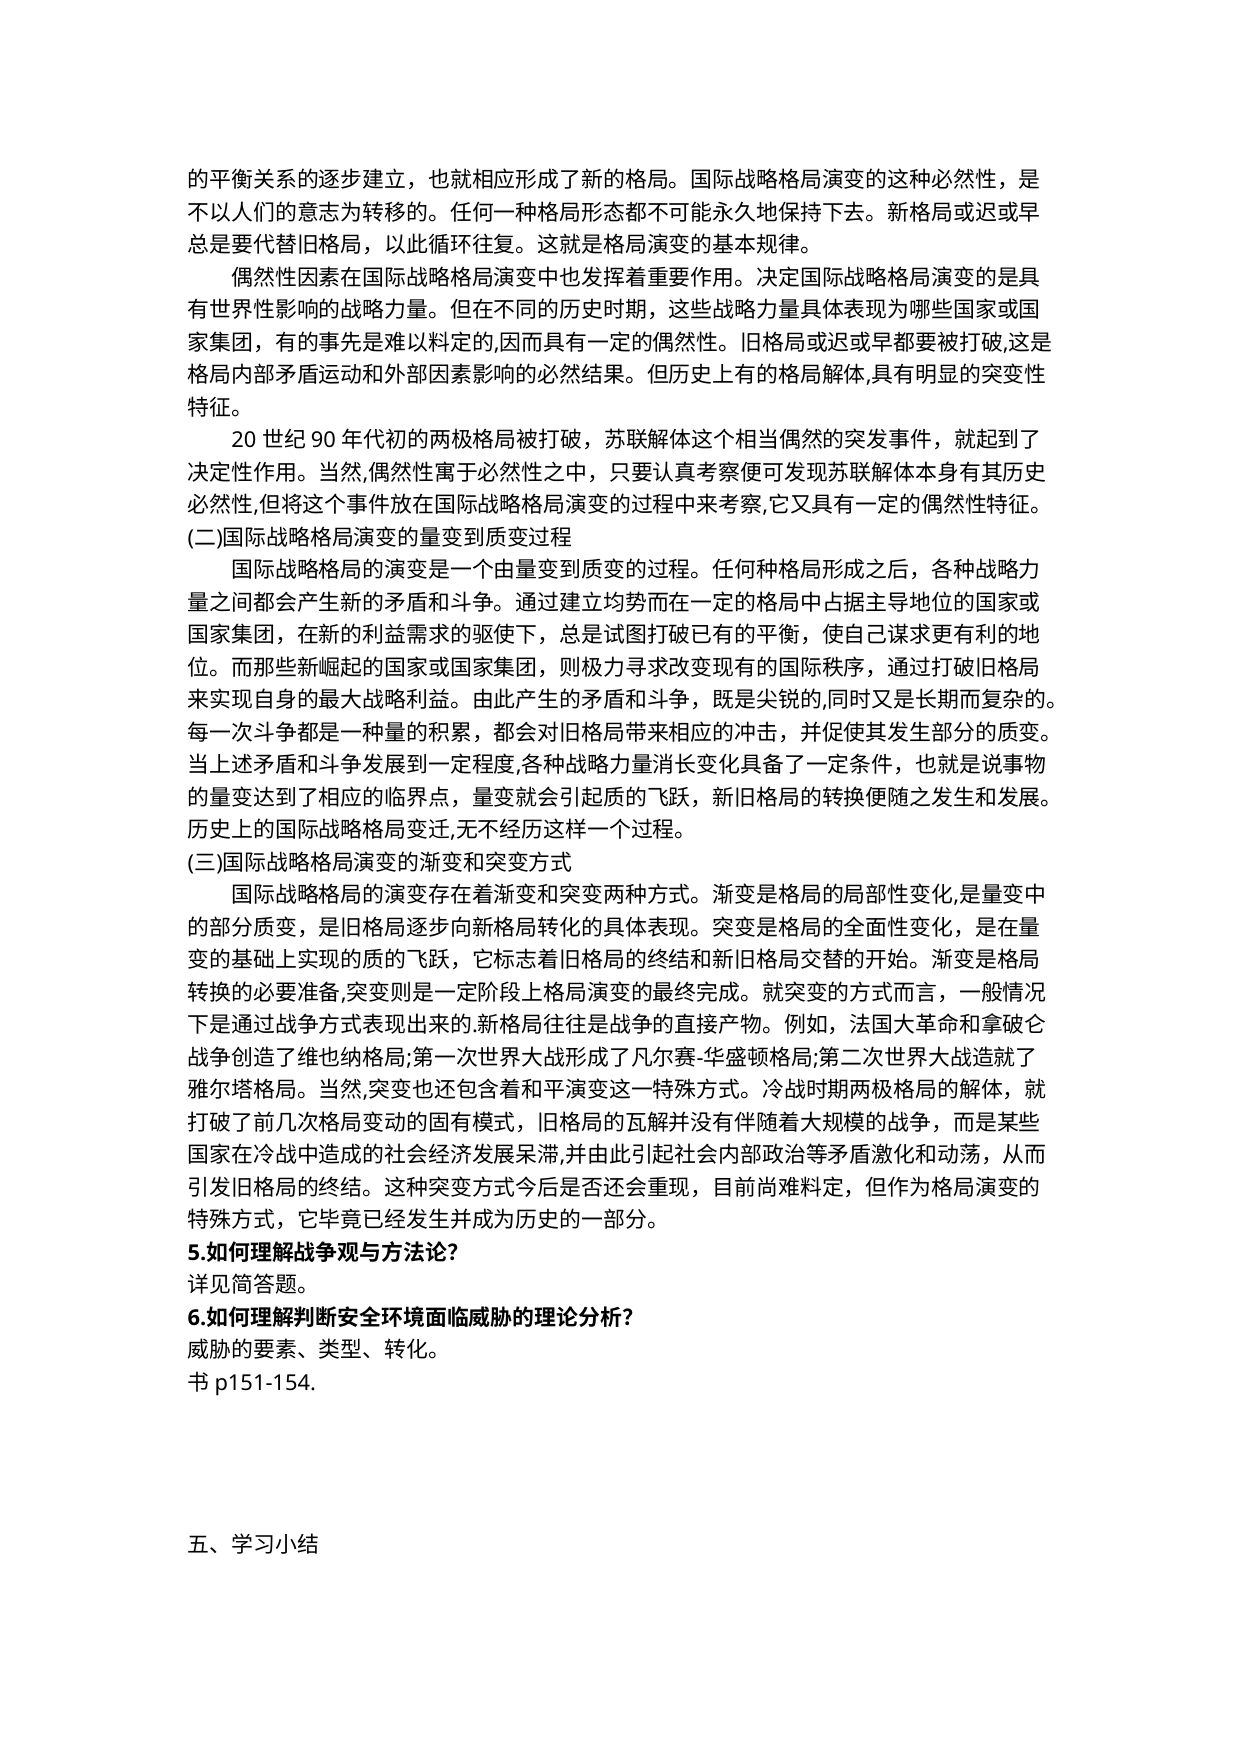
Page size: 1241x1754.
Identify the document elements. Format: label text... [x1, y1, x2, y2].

text 威胁的要素、类型、转化。 [187, 1332, 1053, 1364]
text 5.如何理解战争观与方法论？ [187, 1234, 1053, 1267]
text (三)国际战略格局演变的渐变和突变方式 [187, 844, 1053, 877]
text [187, 162, 1053, 259]
text 国际战略格局的演变存在着渐变和突变两种方式。渐变是格局的局部性变化,是量变中 [187, 877, 1053, 909]
list 学习小结 [187, 1527, 1053, 1559]
text 书 p151-154. [187, 1364, 1053, 1397]
text 的部分质变，是旧格局逐步向新格局转化的具体表现。突变是格局的全面性变化，是在量变的基础上实现的质的飞跃，它标志着旧格局的终结和新旧格局交替的开始。渐变是格局转换的必要准备,突变则是一定阶段上格局演变的最终完成。就突变的方式而言，一般情况下是通过战争方式表现出来的.新格局往往是战争的直接产物。例如，法国大革命和拿破仑战争创造了维也纳格局;第一次世界大战形成了凡尔赛-华盛顿格局;第二次世界大战造就了雅尔塔格局。当然,突变也还包含着和平演变这一特殊方式。冷战时期两极格局的解体，就打破了前几次格局变动的固有模式，旧格局的瓦解并没有伴随着大规模的战争，而是某些国家在冷战中造成的社会经济发展呆滞,并由此引起社会内部政治等矛盾激化和动荡，从而引发旧格局的终结。这种突变方式今后是否还会重现，目前尚难料定，但作为格局演变的特殊方式，它毕竟已经发生并成为历史的一部分。 [187, 909, 1053, 1234]
text 偶然性因素在国际战略格局演变中也发挥着重要作用。决定国际战略格局演变的是具有世界性影响的战略力量。但在不同的历史时期，这些战略力量具体表现为哪些国家或国家集团，有的事先是难以料定的,因而具有一定的偶然性。旧格局或迟或早都要被打破,这是格局内部矛盾运动和外部因素影响的必然结果。但历史上有的格局解体,具有明显的突变性特征。 [187, 259, 1053, 422]
text (二)国际战略格局演变的量变到质变过程 [187, 519, 1053, 552]
text 详见简答题。 [187, 1267, 1053, 1299]
text 20 世纪 90 年代初的两极格局被打破，苏联解体这个相当偶然的突发事件，就起到了决定性作用。当然,偶然性寓于必然性之中，只要认真考察便可发现苏联解体本身有其历史必然性,但将这个事件放在国际战略格局演变的过程中来考察,它又具有一定的偶然性特征。 [187, 422, 1053, 519]
text 国际战略格局的演变是一个由量变到质变的过程。任何种格局形成之后，各种战略力量之间都会产生新的矛盾和斗争。通过建立均势而在一定的格局中占据主导地位的国家或国家集团，在新的利益需求的驱使下，总是试图打破已有的平衡，使自己谋求更有利的地位。而那些新崛起的国家或国家集团，则极力寻求改变现有的国际秩序，通过打破旧格局来实现自身的最大战略利益。由此产生的矛盾和斗争，既是尖锐的,同时又是长期而复杂的。每一次斗争都是一种量的积累，都会对旧格局带来相应的冲击，并促使其发生部分的质变。当上述矛盾和斗争发展到一定程度,各种战略力量消长变化具备了一定条件，也就是说事物的量变达到了相应的临界点，量变就会引起质的飞跃，新旧格局的转换便随之发生和发展。历史上的国际战略格局变迁,无不经历这样一个过程。 [187, 552, 1053, 844]
text 6.如何理解判断安全环境面临威胁的理论分析？ [187, 1299, 1053, 1332]
